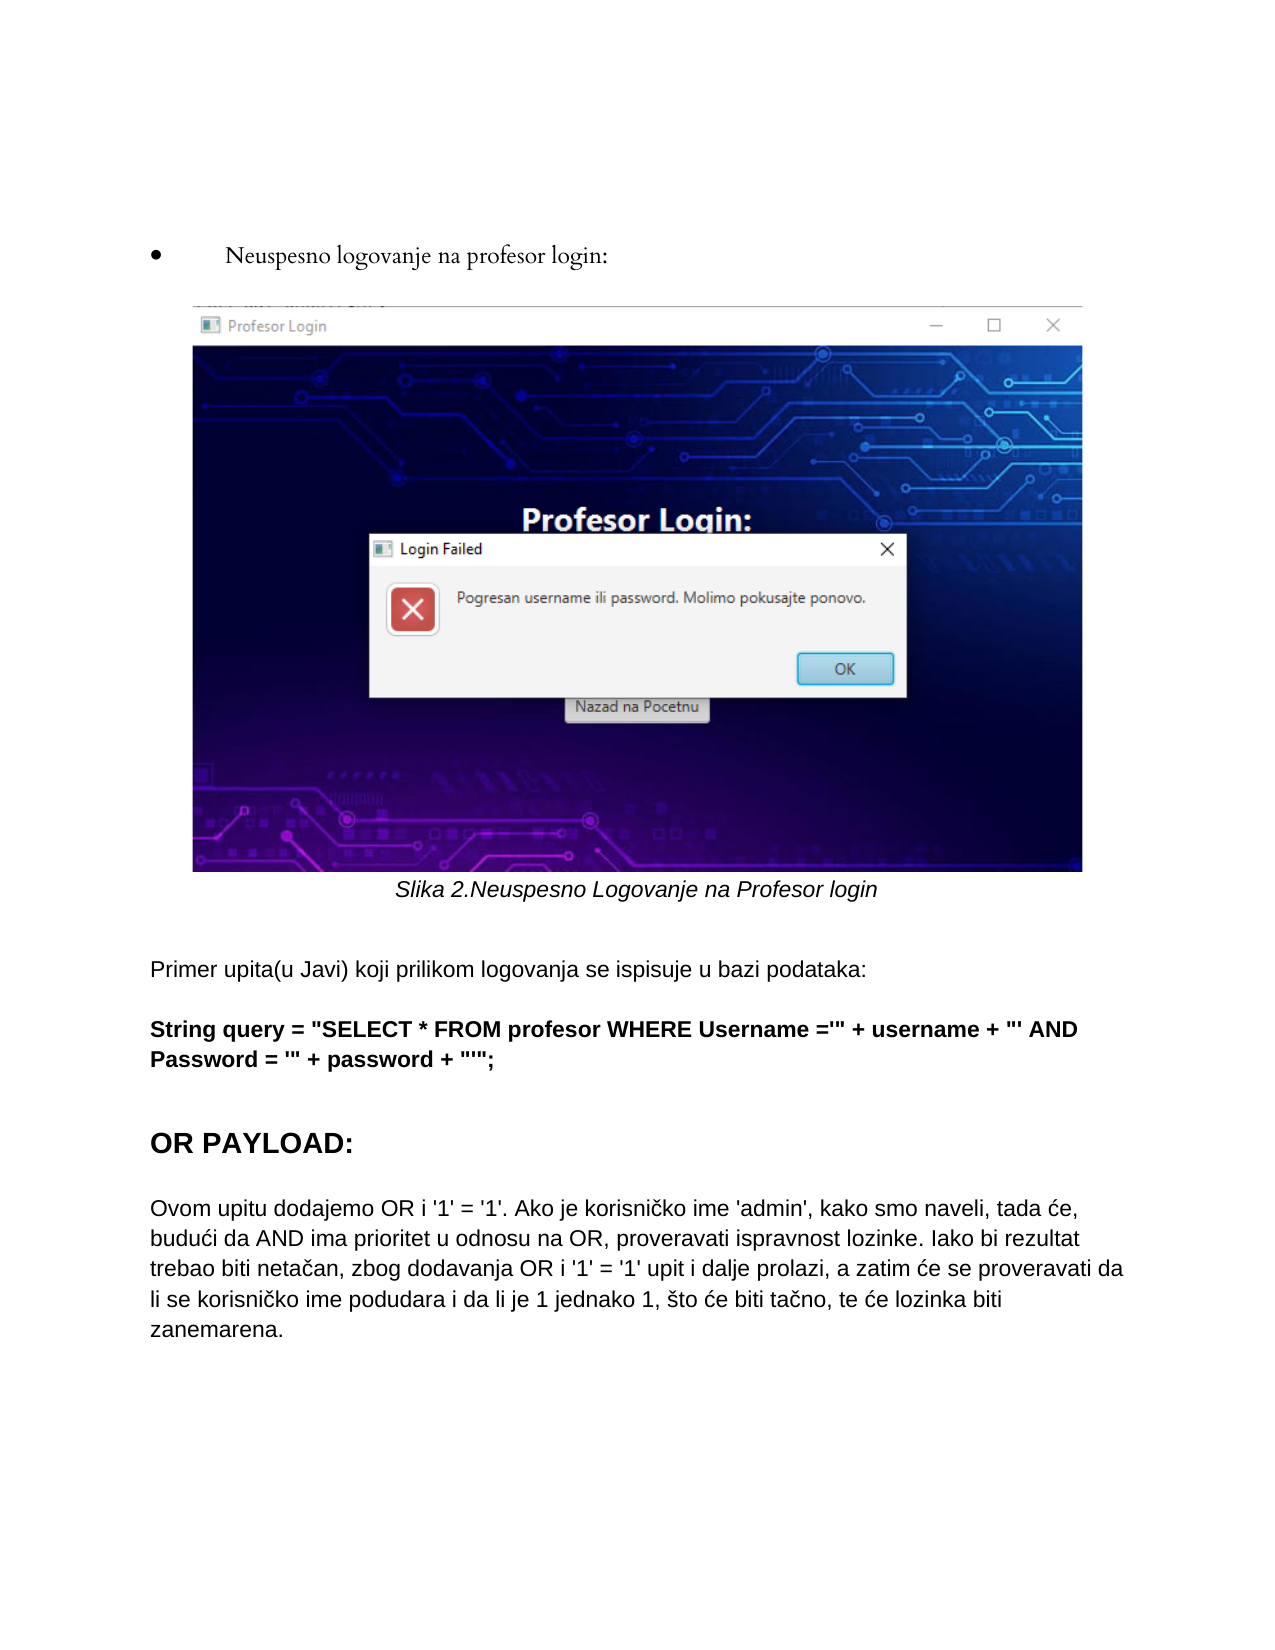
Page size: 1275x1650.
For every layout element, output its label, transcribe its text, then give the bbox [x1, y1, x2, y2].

text String query = "SELECT * FROM profesor WHERE Username ='" + username + "' AND Password = '" + password + "'"; [150, 1016, 1125, 1073]
text Primer upita(u Javi) koji prilikom logovanja se ispisuje u bazi podataka: [150, 956, 1125, 982]
text Slika 2.Neuspesno Logovanje na Profesor login [150, 876, 1125, 902]
text OR PAYLOAD: [150, 1126, 1125, 1160]
text Ovom upitu dodajemo OR i '1' = '1'. Ako je korisničko ime 'admin', kako smo naveli, tada će, budući da AND ima prioritet u odnosu na OR, proveravati ispravnost lozinke. Iako bi rezultat trebao biti netačan, zbog dodavanja OR i '1' = '1' upit i dalje prolazi, a zatim će se proveravati da li se korisničko ime podudara i da li je 1 jednako 1, što će biti tačno, te će lozinka biti zanemarena. [150, 1195, 1125, 1342]
text ⦁ Neuspesno logovanje na profesor login: [150, 241, 1125, 272]
picture [192, 306, 1083, 872]
